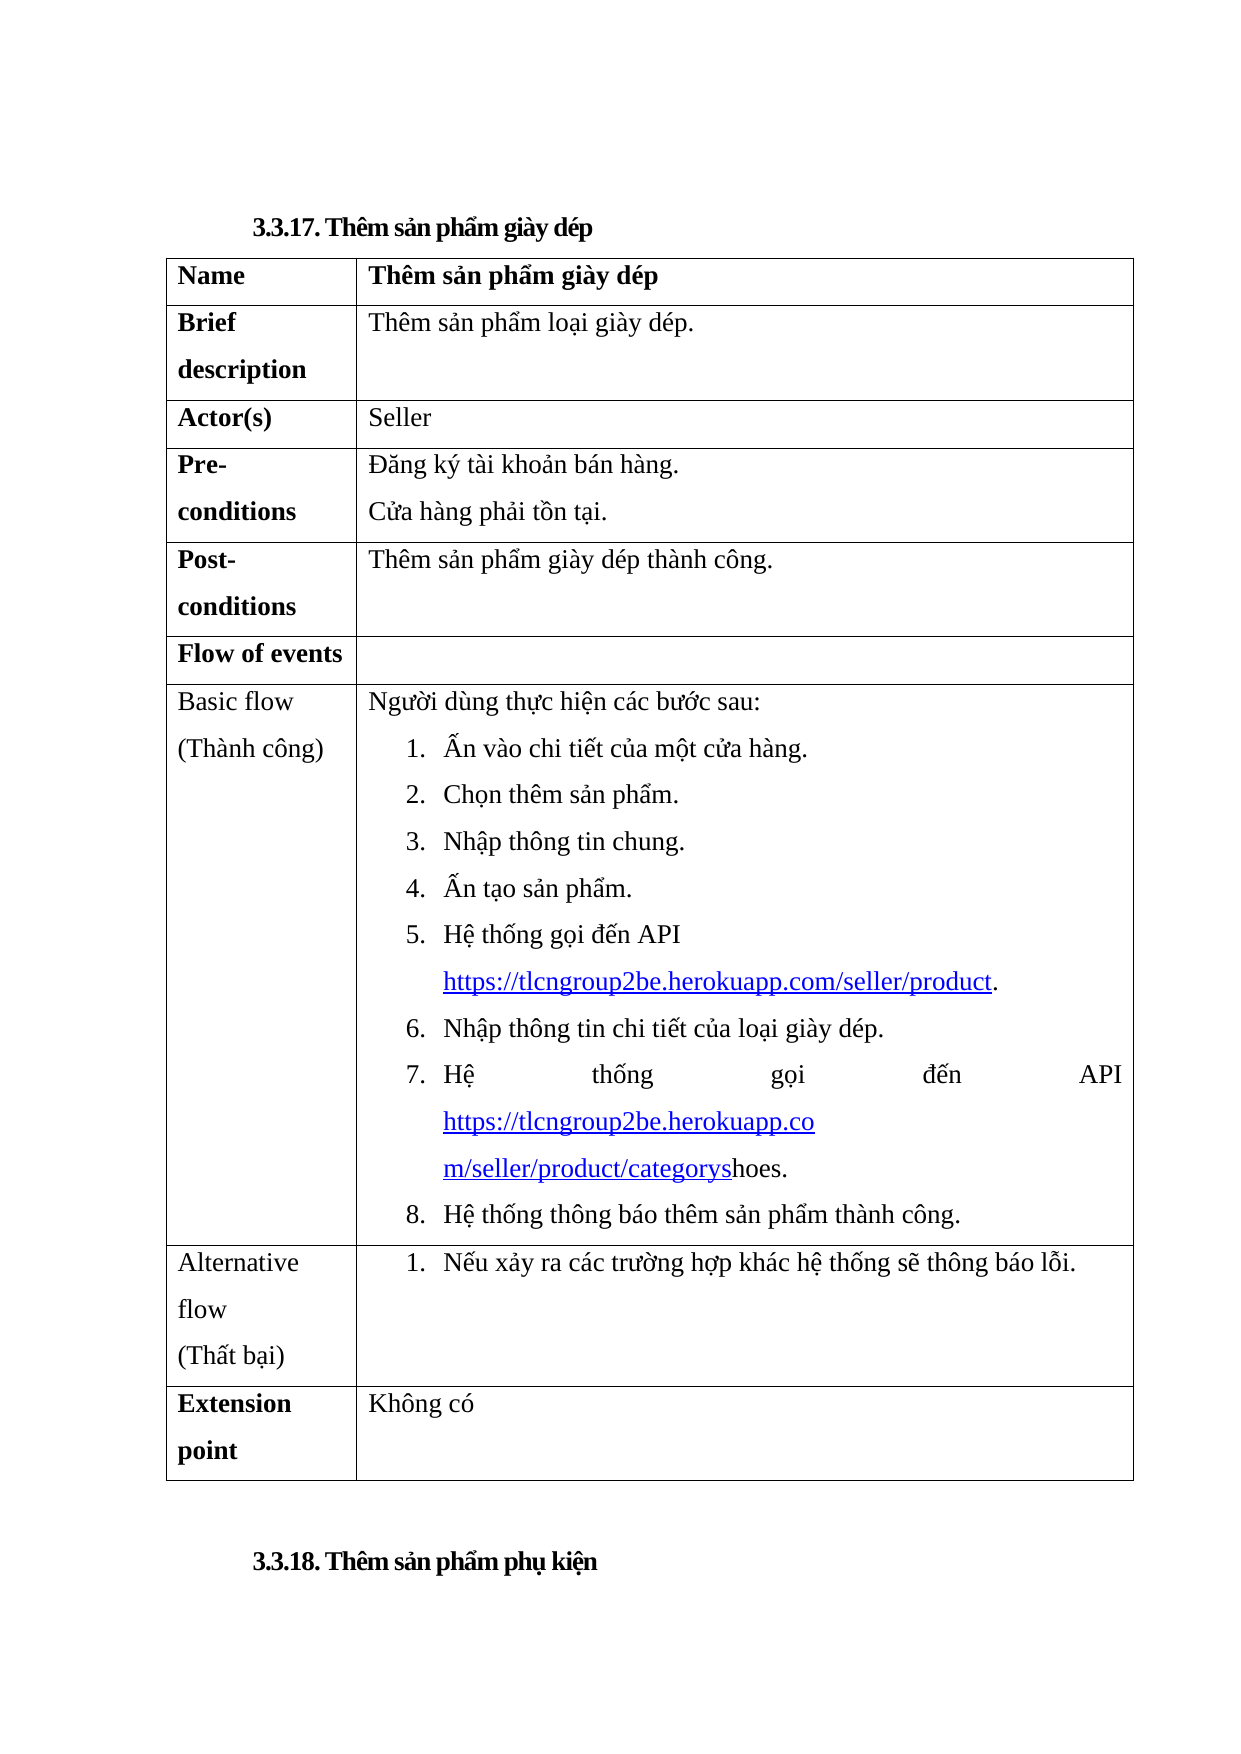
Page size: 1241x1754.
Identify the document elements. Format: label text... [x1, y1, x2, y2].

table_header Thêm sản phẩm giày dép [357, 259, 1133, 305]
table_cell Thêm sản phẩm giày dép thành công. [357, 543, 1133, 636]
table_cell Seller [357, 401, 1133, 447]
table_cell Flow of events [167, 637, 356, 684]
table_cell Alternative flow (Thất bại) [167, 1246, 356, 1386]
table_cell Thêm sản phẩm loại giày dép. [357, 306, 1133, 400]
table_cell Pre-conditions [167, 449, 356, 542]
table_cell Nếu xảy ra các trường hợp khác hệ thống sẽ thông báo lỗi. [357, 1246, 1133, 1386]
table_header Name [167, 259, 356, 305]
table_cell [357, 637, 1133, 684]
table_cell Post-conditions [167, 543, 356, 636]
table_cell Basic flow (Thành công) [167, 685, 356, 1245]
table_cell Actor(s) [167, 401, 356, 447]
table_cell Không có [357, 1387, 1133, 1480]
title 3.3.18. Thêm sản phẩm phụ kiện [177, 1545, 1122, 1576]
table_cell Brief description [167, 306, 356, 400]
table_cell Người dùng thực hiện các bước sau: Ấn vào chi tiết của một cửa hàng. Chọn thêm sản phẩm. Nhập thông tin chung. Ấn tạo sản phẩm. Hệ thống gọi đến API https://tlcngroup2be.herokuapp.com/seller/product. Nhập thông tin chi tiết của loại giày dép. Hệ thống gọi đến API https://tlcngroup2be.herokuapp.com/seller/product/categoryshoes. Hệ thống thông báo thêm sản phẩm thành công. [357, 685, 1133, 1245]
table_cell Extension point [167, 1387, 356, 1480]
title 3.3.17. Thêm sản phẩm giày dép [177, 211, 1122, 242]
table_cell Đăng ký tài khoản bán hàng. Cửa hàng phải tồn tại. [357, 449, 1133, 542]
